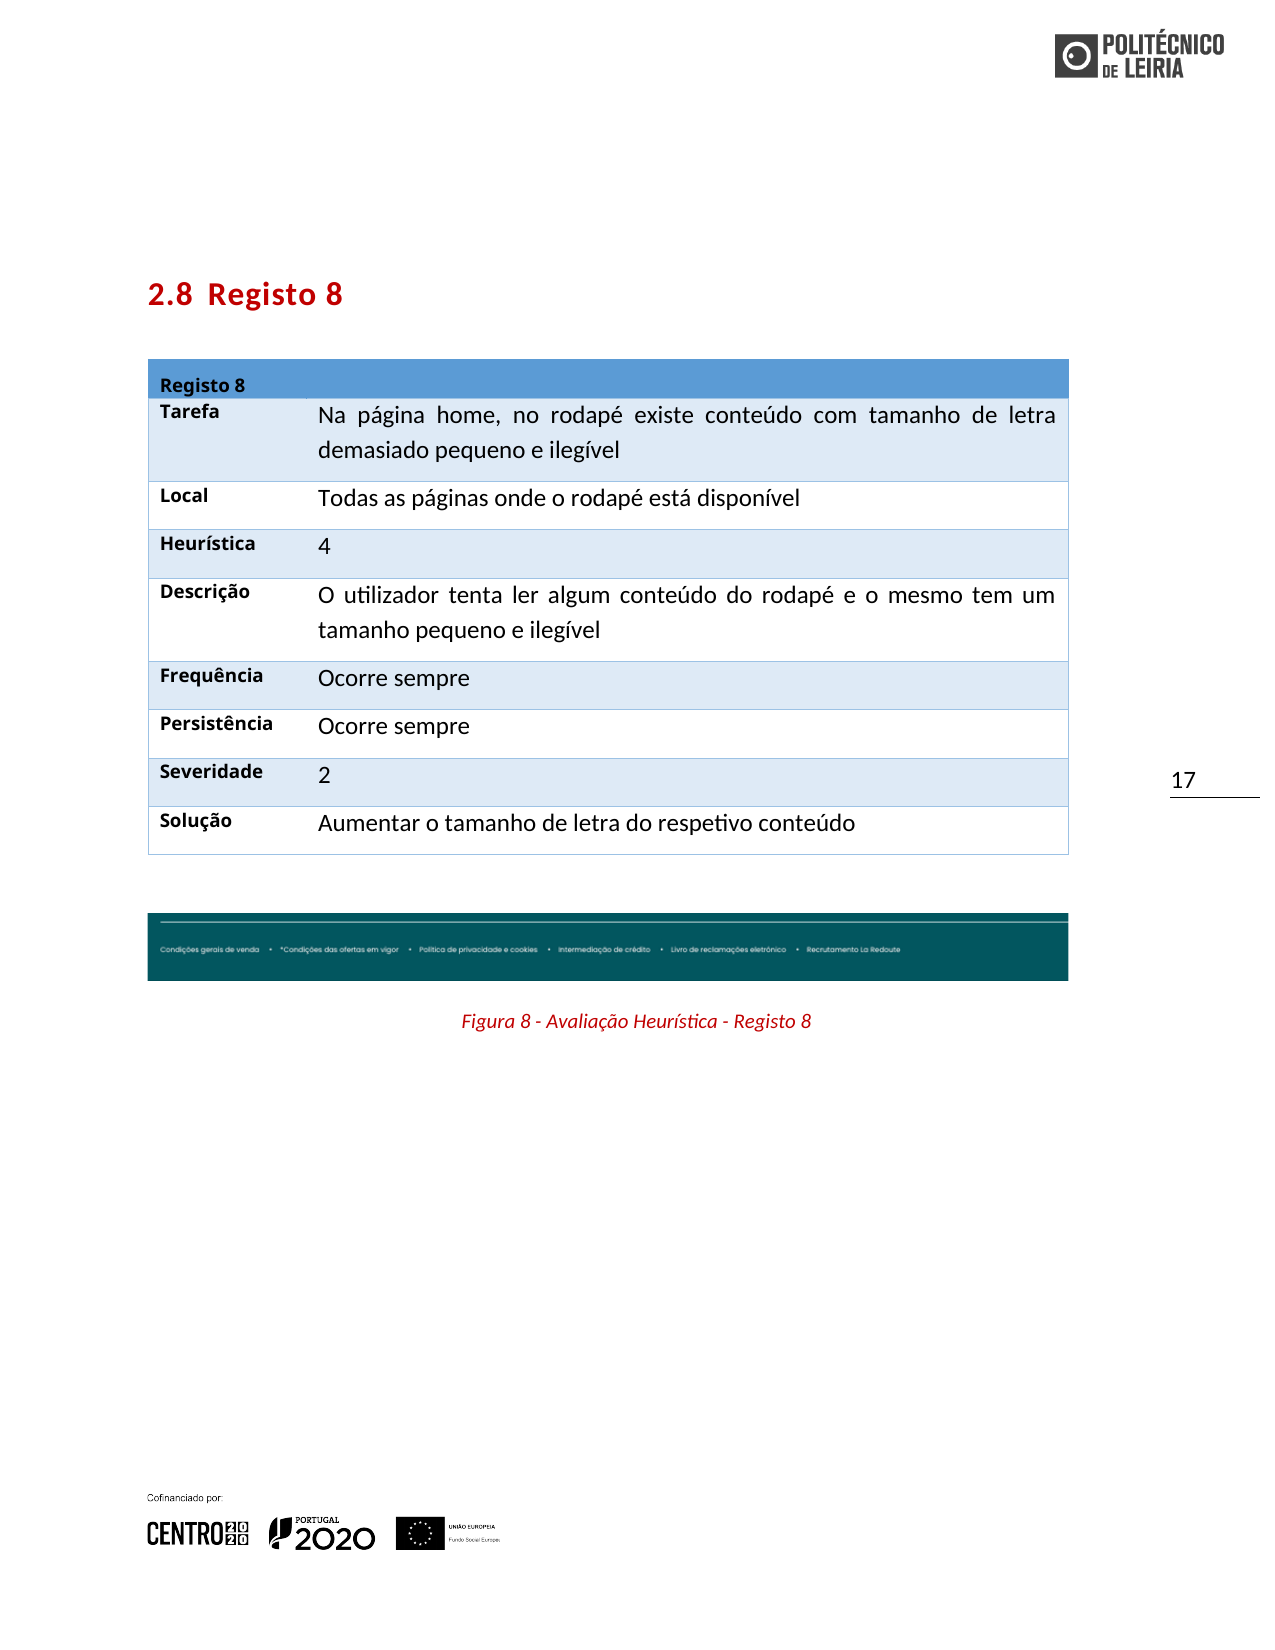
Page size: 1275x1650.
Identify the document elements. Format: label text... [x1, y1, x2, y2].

table_cell O utilizador tenta ler algum conteúdo do rodapé e o mesmo tem um tamanho pequeno e ilegível [307, 579, 1068, 661]
table_cell Ocorre sempre [307, 662, 1068, 709]
table_cell Tarefa [149, 399, 307, 481]
table_cell Persistência [149, 710, 307, 758]
table_cell 4 [307, 530, 1068, 578]
table_cell Aumentar o tamanho de letra do respetivo conteúdo [307, 807, 1068, 854]
table_cell Severidade [149, 759, 307, 806]
picture [1053, 26, 1225, 80]
table_cell Frequência [149, 662, 307, 709]
table_cell Local [149, 482, 307, 529]
table_cell Todas as páginas onde o rodapé está disponível [307, 482, 1068, 529]
table_cell 2 [307, 759, 1068, 806]
subtitle Registo 8 [148, 273, 1127, 313]
table_cell Solução [149, 807, 307, 854]
table_cell Na página home, no rodapé existe conteúdo com tamanho de letra demasiado pequeno e ilegível [307, 399, 1068, 481]
table_cell Heurística [149, 530, 307, 578]
table_cell Descrição [149, 579, 307, 661]
table_header Registo 8 [149, 360, 306, 398]
picture [147, 913, 1069, 981]
table_cell Ocorre sempre [307, 710, 1068, 758]
picture [147, 1494, 500, 1550]
table_header [307, 360, 1068, 398]
